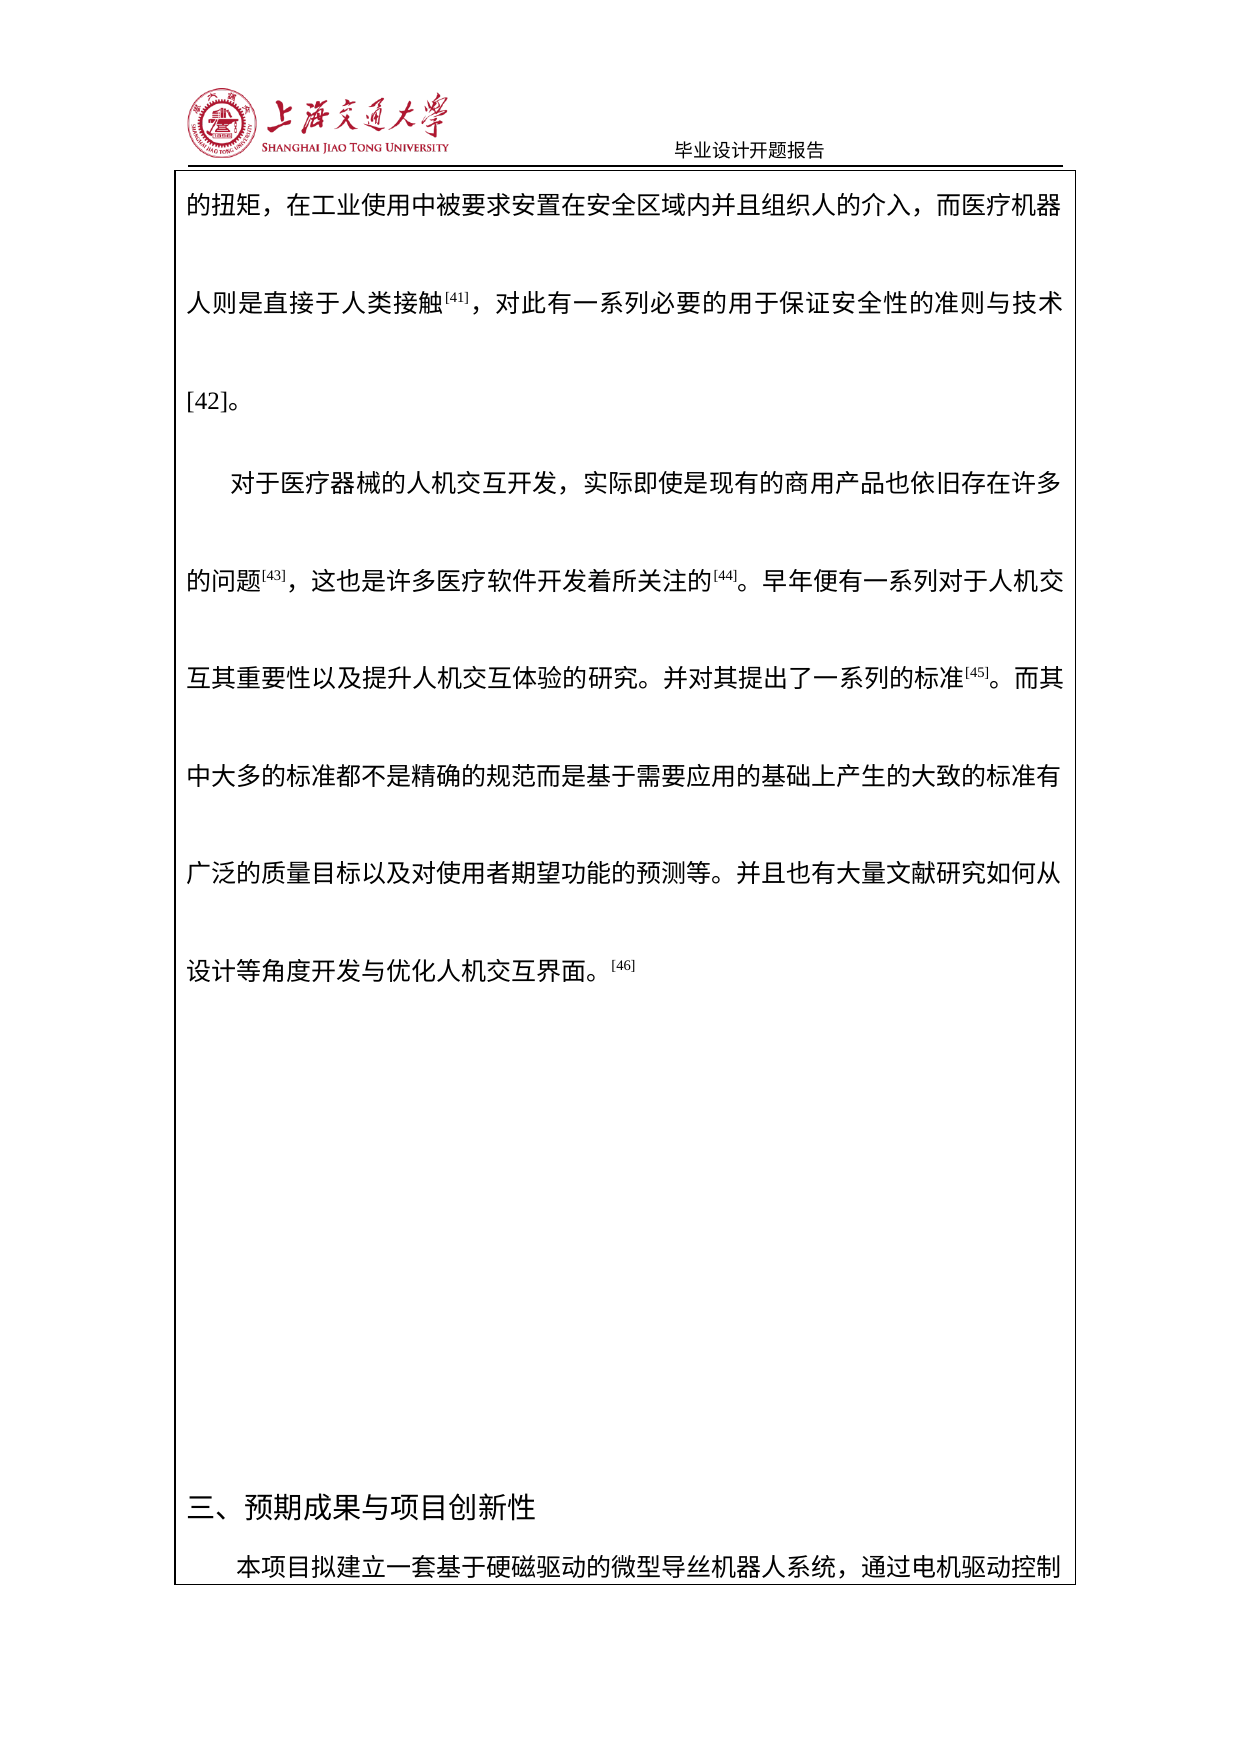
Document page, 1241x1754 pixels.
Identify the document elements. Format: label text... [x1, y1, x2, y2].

picture [187, 88, 449, 158]
